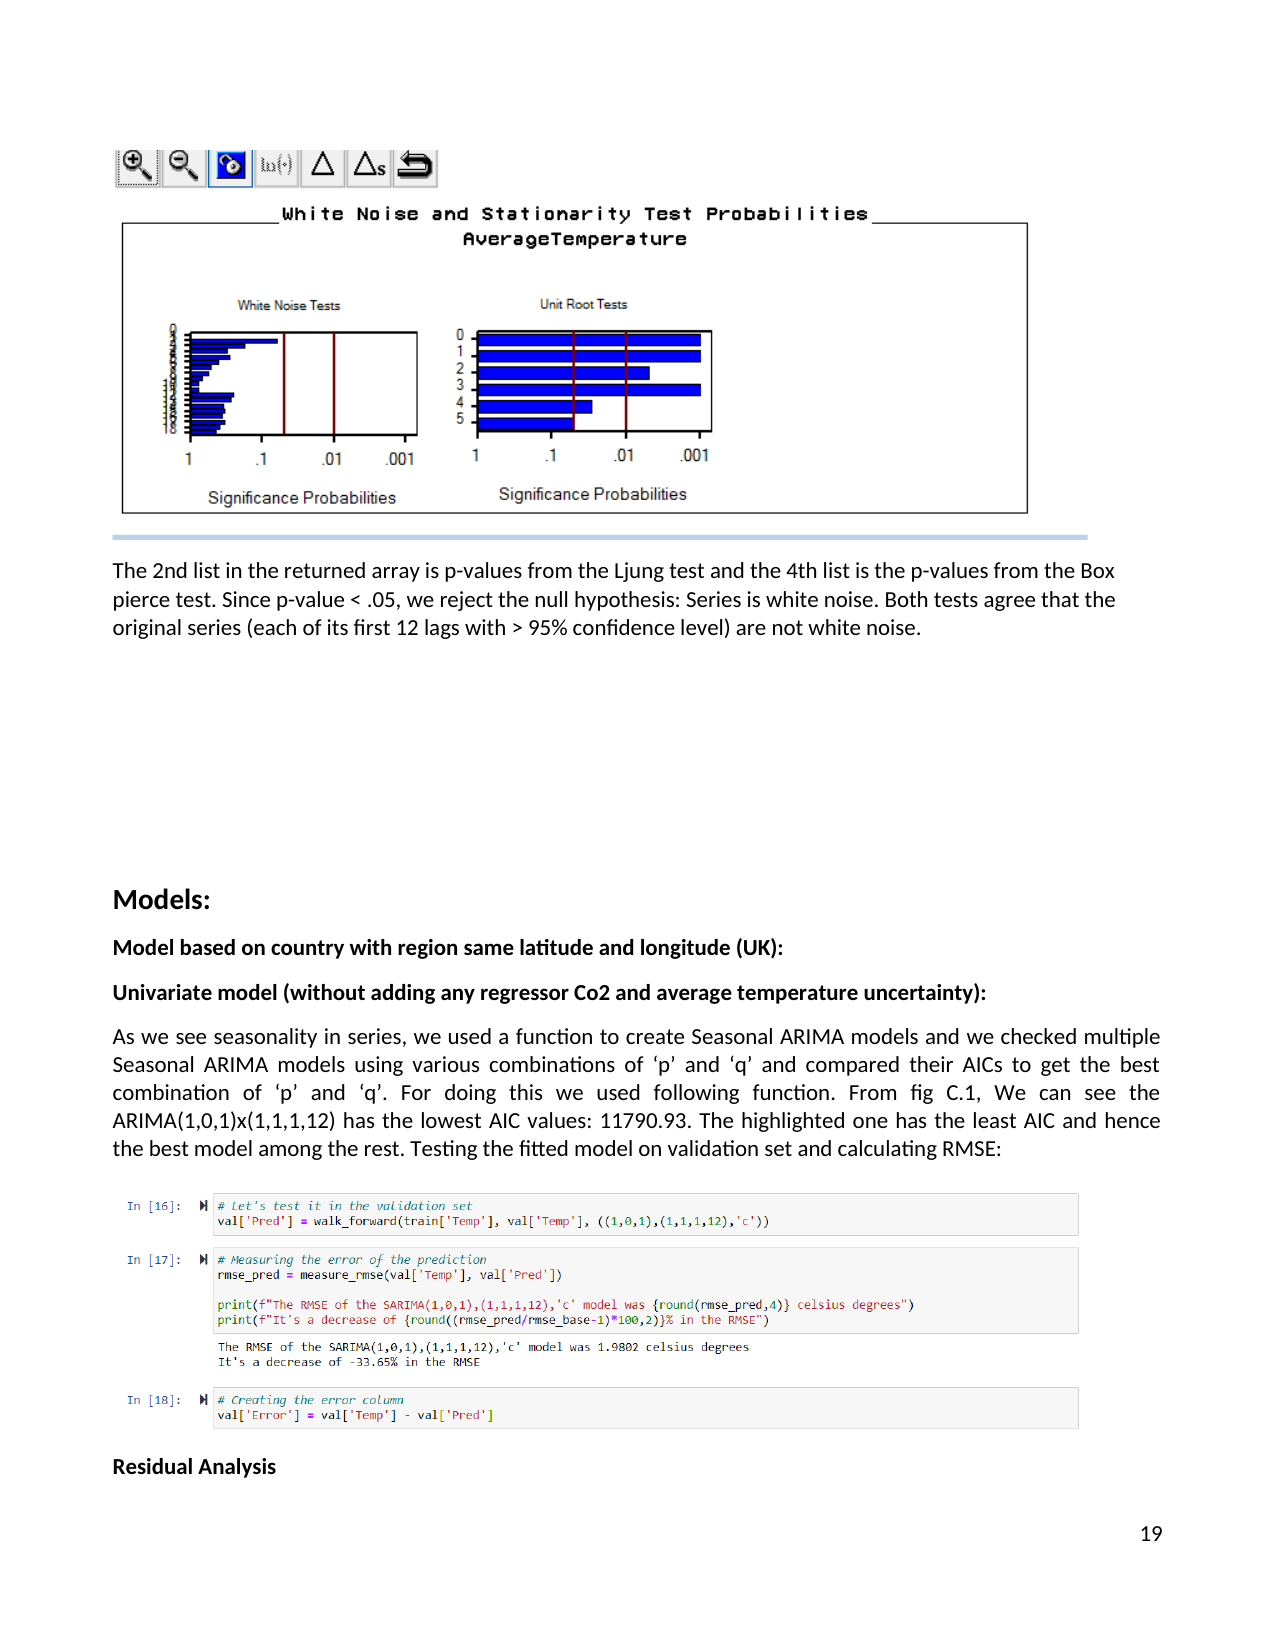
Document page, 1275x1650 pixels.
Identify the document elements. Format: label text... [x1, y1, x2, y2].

text As we see seasonality in series, we used a function to create Seasonal ARIMA models and we checked multiple Seasonal ARIMA models using various combinations of ‘p’ and ‘q’ and compared their AICs to get the best combination of ‘p’ and ‘q’. For doing this we used following function. From fig C.1, We can see the ARIMA(1,0,1)x(1,1,1,12) has the lowest AIC values: 11790.93. The highlighted one has the least AIC and hence the best model among the rest. Testing the fitted model on validation set and calculating RMSE: [112, 1022, 1162, 1163]
text Residual Analysis [112, 1452, 1162, 1480]
text Model based on country with region same latitude and longitude (UK): [112, 933, 1162, 961]
text Univariate model (without adding any regressor Co2 and average temperature uncertainty): [112, 978, 1162, 1006]
picture [112, 150, 1088, 540]
text Models: [112, 881, 1162, 916]
text The 2nd list in the returned array is p-values from the Ljung test and the 4th list is the p-values from the Box pierce test. Since p-value < .05, we reject the null hypothesis: Series is white noise. Both tests agree that the original series (each of its first 12 lags with > 95% confidence level) are not white noise. [112, 557, 1162, 641]
picture [112, 1179, 1088, 1436]
